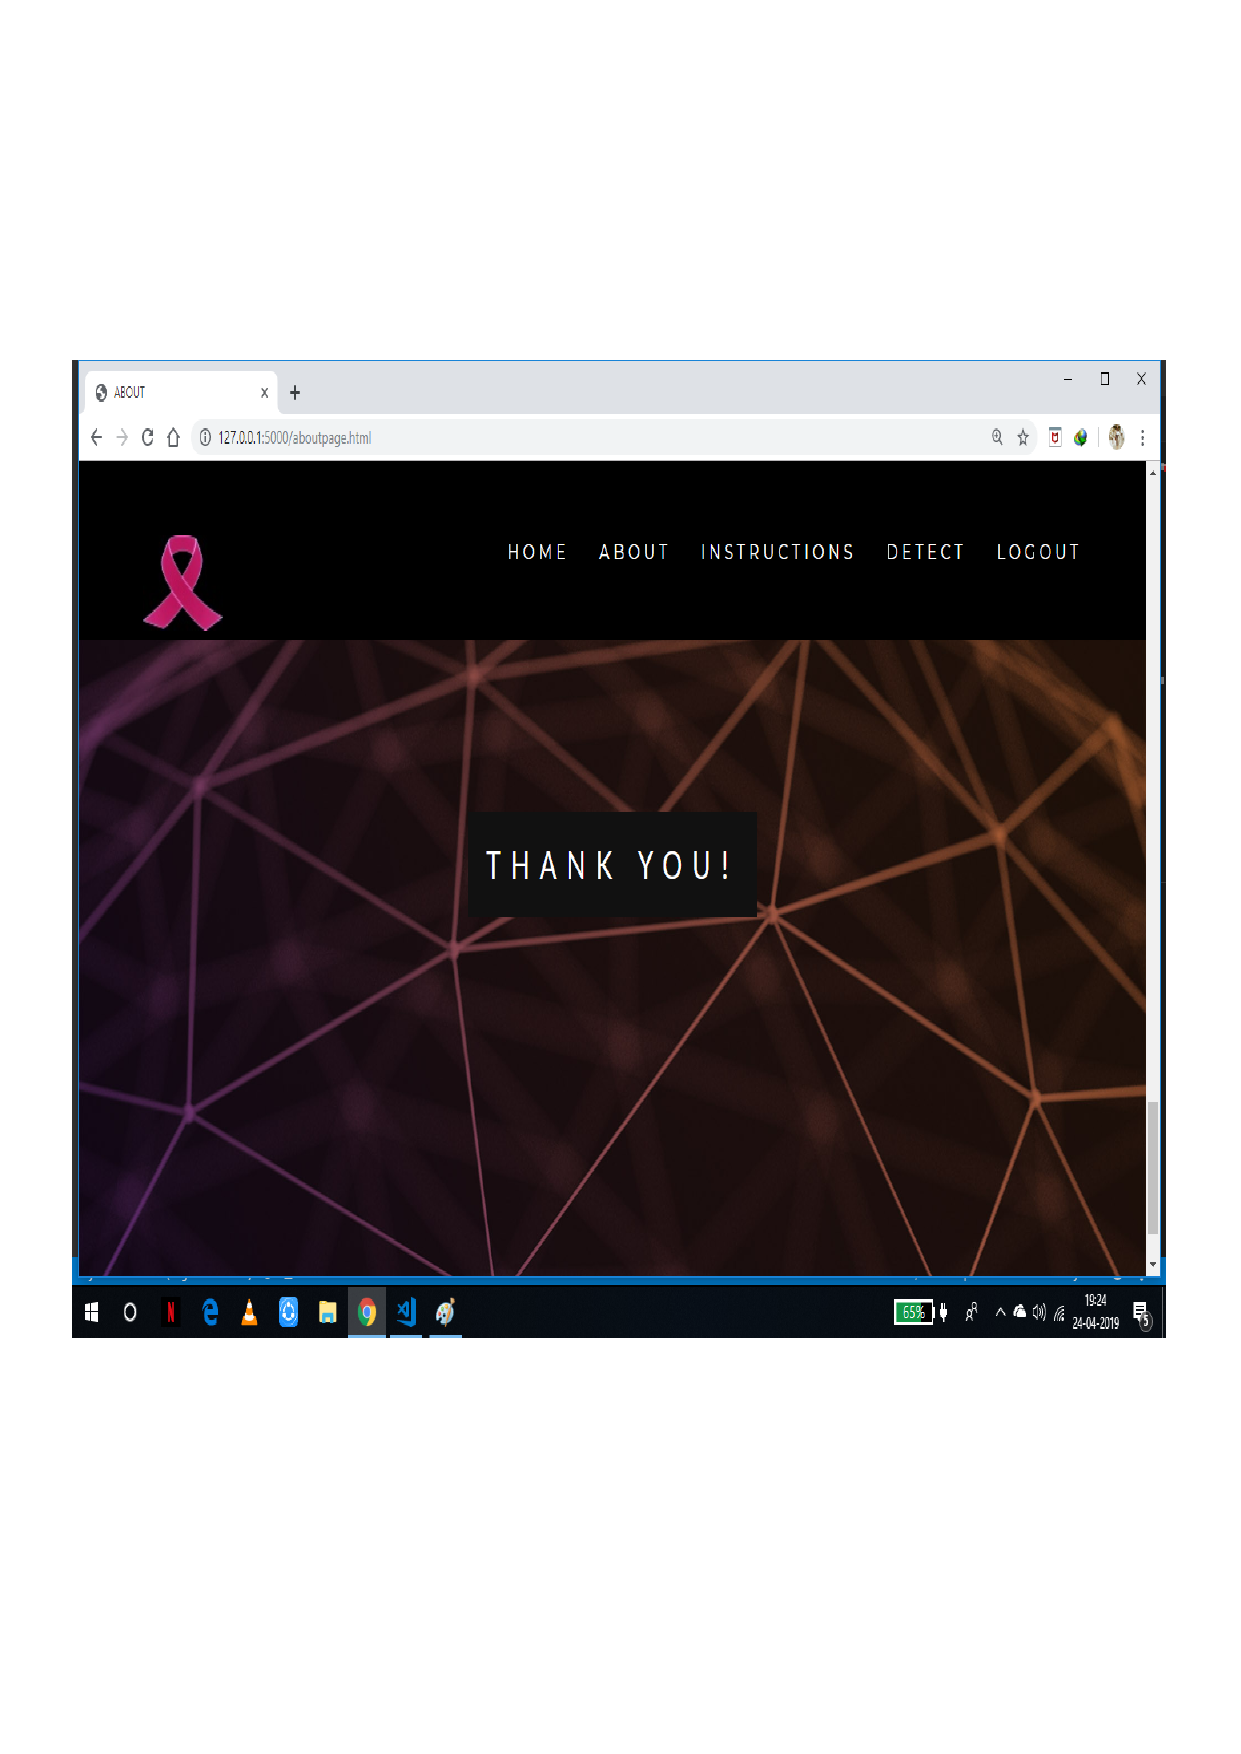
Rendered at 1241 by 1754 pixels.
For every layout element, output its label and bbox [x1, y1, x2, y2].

picture [72, 360, 1166, 1338]
